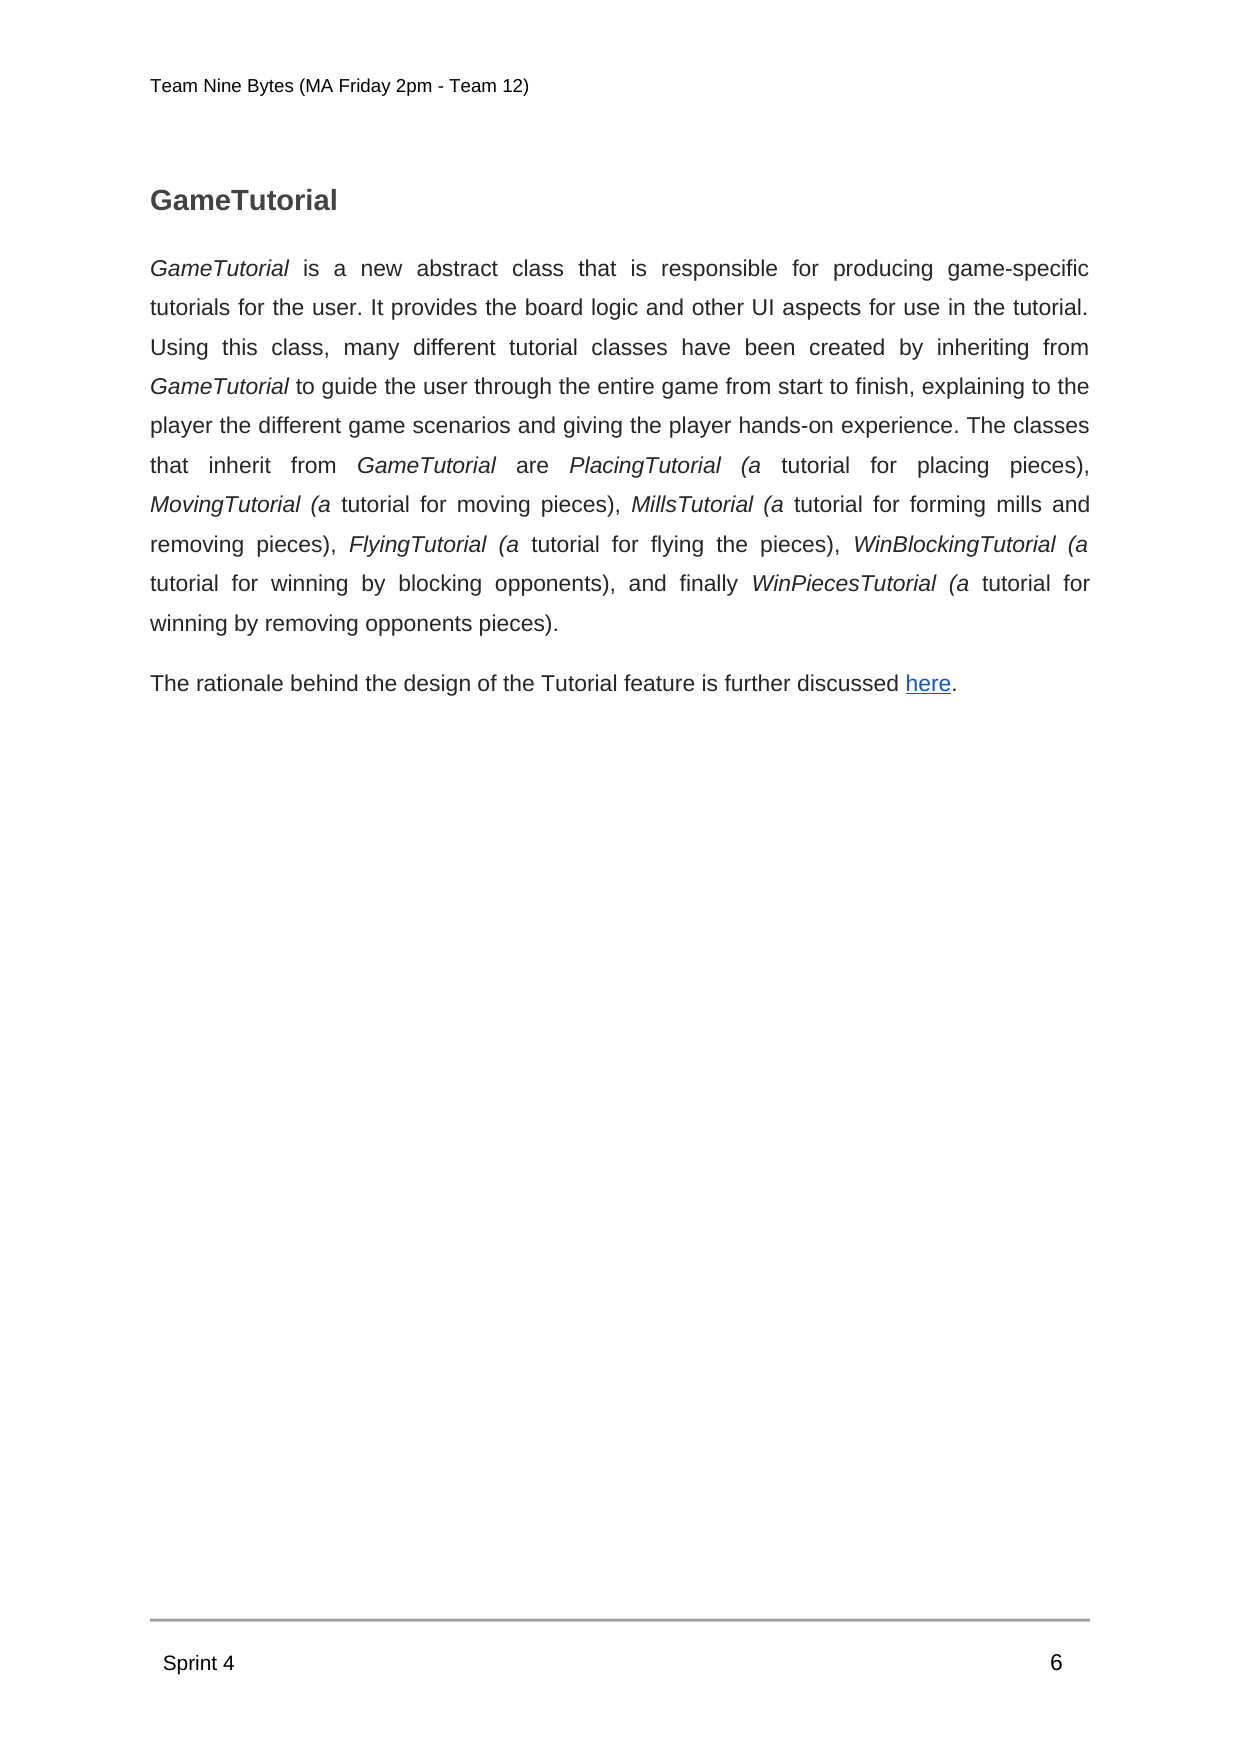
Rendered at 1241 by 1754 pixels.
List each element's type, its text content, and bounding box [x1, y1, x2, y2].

text GameTutorial is a new abstract class that is responsible for producing game-specific tutorials for the user. It provides the board logic and other UI aspects for use in the tutorial. Using this class, many different tutorial classes have been created by inheriting from GameTutorial to guide the user through the entire game from start to finish, explaining to the player the different game scenarios and giving the player hands-on experience. The classes that inherit from GameTutorial are PlacingTutorial (a tutorial for placing pieces), MovingTutorial (a tutorial for moving pieces), MillsTutorial (a tutorial for forming mills and removing pieces), FlyingTutorial (a tutorial for flying the pieces), WinBlockingTutorial (a tutorial for winning by blocking opponents), and finally WinPiecesTutorial (a tutorial for winning by removing opponents pieces). [150, 254, 1090, 636]
text The rationale behind the design of the Tutorial feature is further discussed here. [150, 670, 1090, 696]
subtitle GameTutorial [150, 183, 1090, 217]
